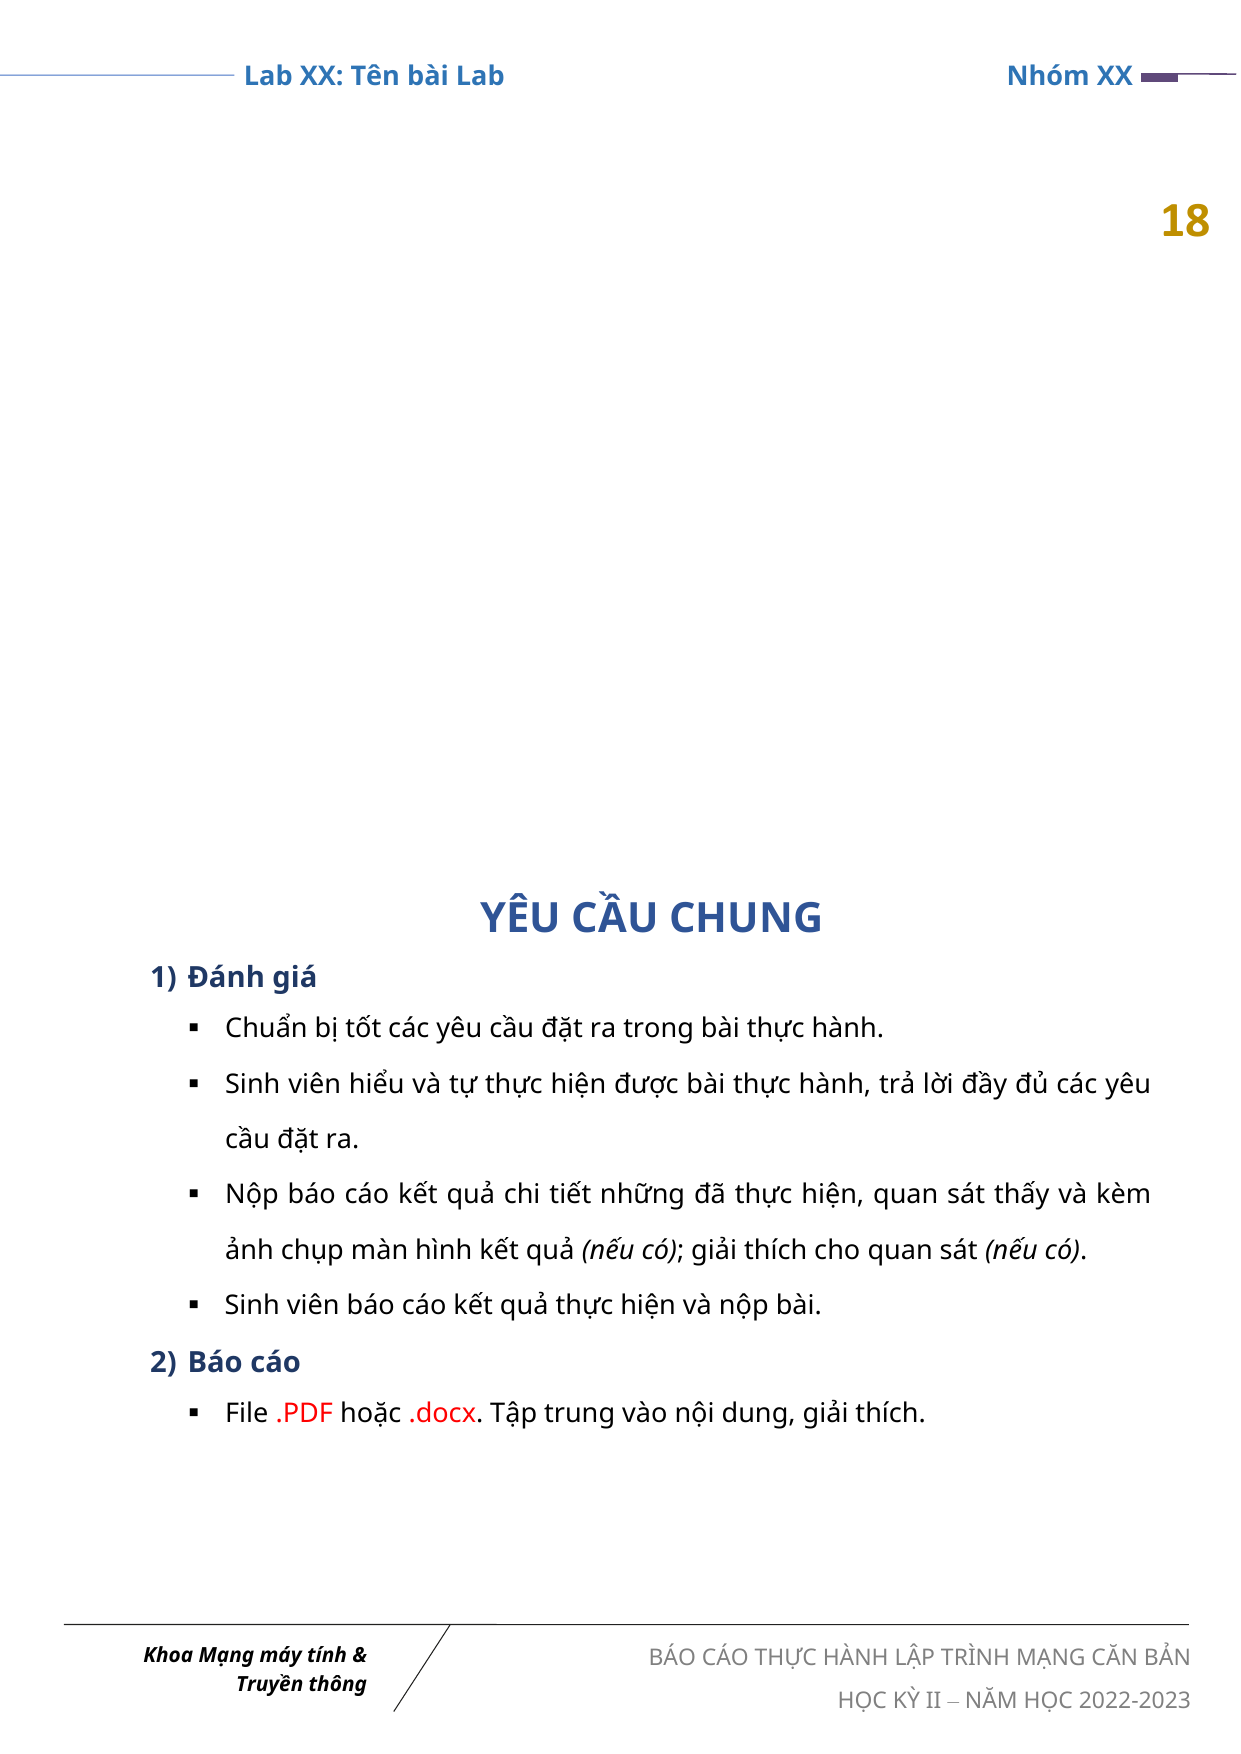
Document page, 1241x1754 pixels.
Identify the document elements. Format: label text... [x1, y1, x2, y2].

text Đánh giá [150, 957, 1153, 996]
list Sinh viên hiểu và tự thực hiện được bài thực hành, trả lời đầy đủ các yêu cầu đặt ra. [187, 1064, 1153, 1156]
list Nộp báo cáo kết quả chi tiết những đã thực hiện, quan sát thấy và kèm ảnh chụp màn hình kết quả (nếu có); giải thích cho quan sát (nếu có). [187, 1175, 1153, 1267]
text YÊU CẦU CHUNG [150, 887, 1153, 944]
text Báo cáo [150, 1341, 1153, 1381]
list File .PDF hoặc .docx. Tập trung vào nội dung, giải thích. [187, 1393, 1153, 1430]
list Sinh viên báo cáo kết quả thực hiện và nộp bài. [187, 1286, 1153, 1322]
list Chuẩn bị tốt các yêu cầu đặt ra trong bài thực hành. [187, 1009, 1153, 1046]
